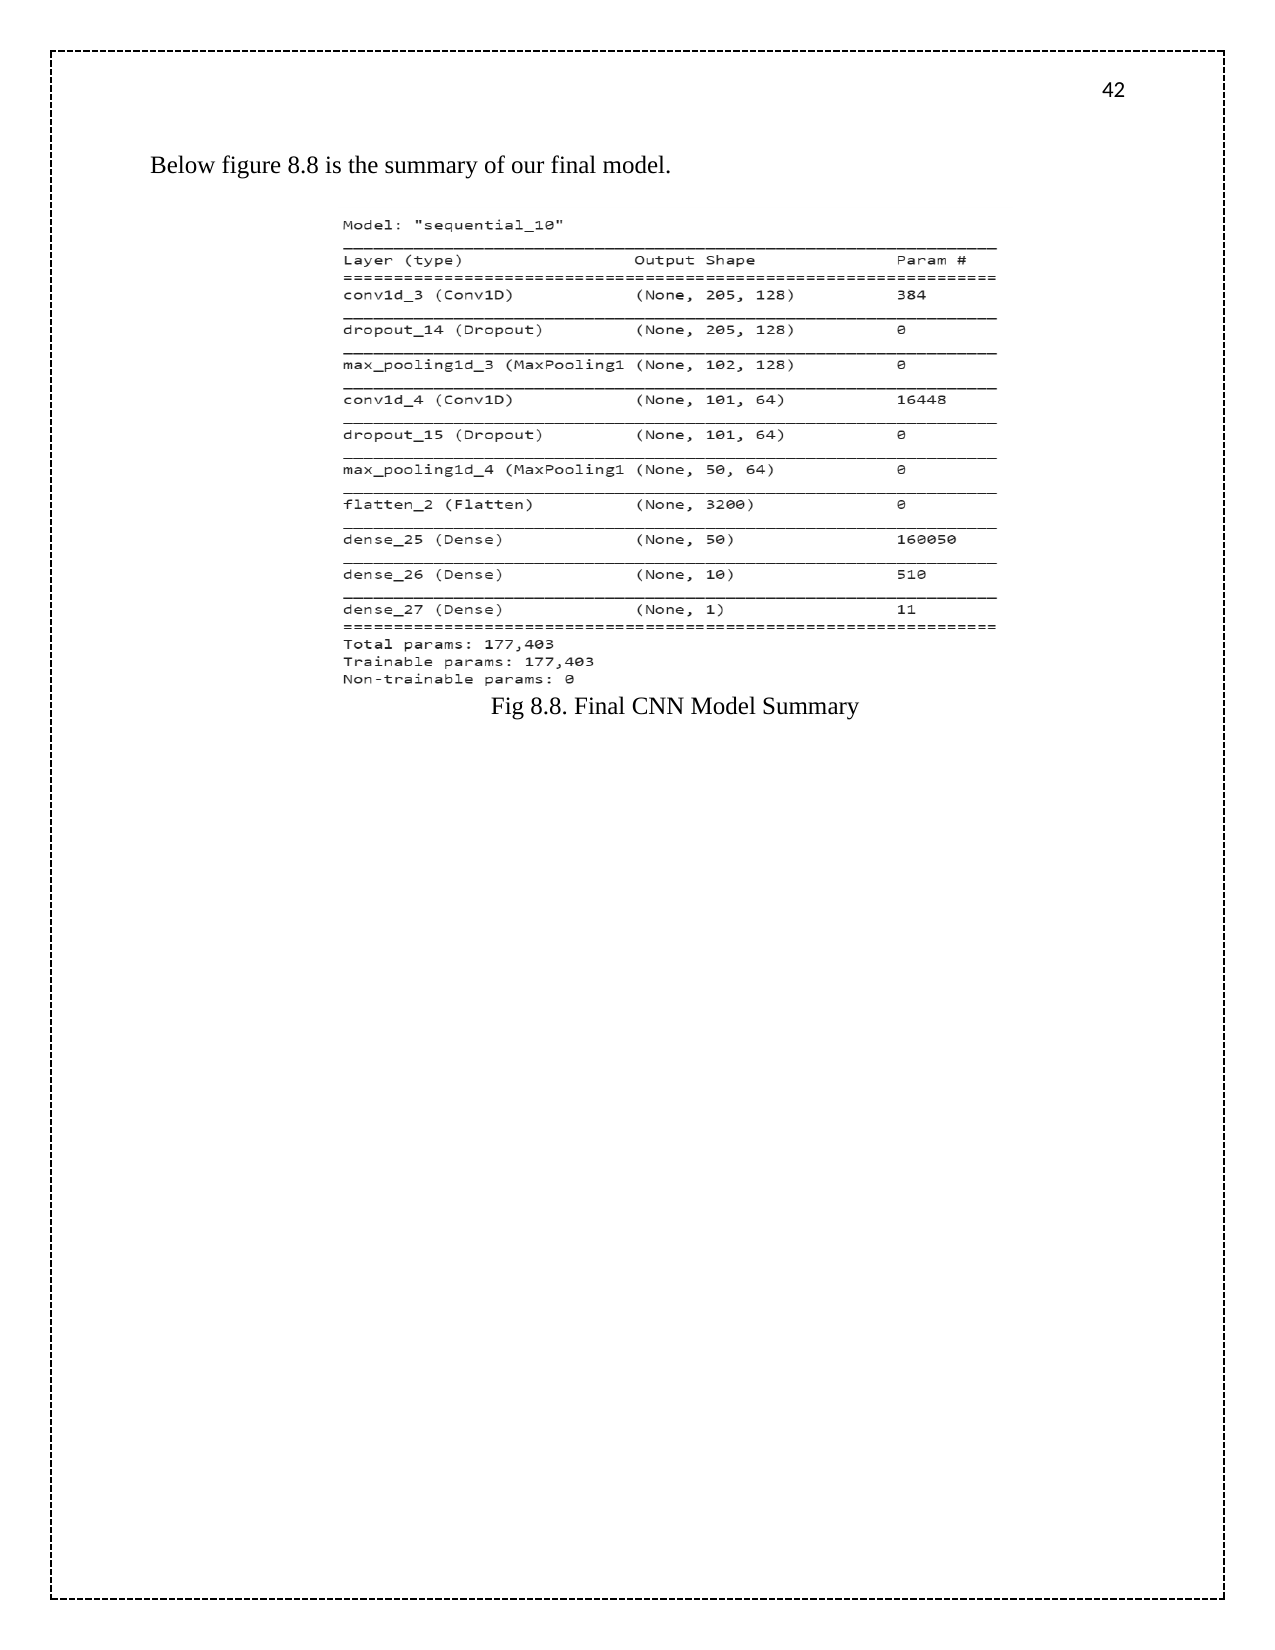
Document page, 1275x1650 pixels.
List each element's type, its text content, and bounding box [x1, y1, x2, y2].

text Fig 8.8. Final CNN Model Summary [225, 691, 1125, 720]
picture [337, 207, 1013, 692]
text Below figure 8.8 is the summary of our final model. [150, 150, 1125, 179]
